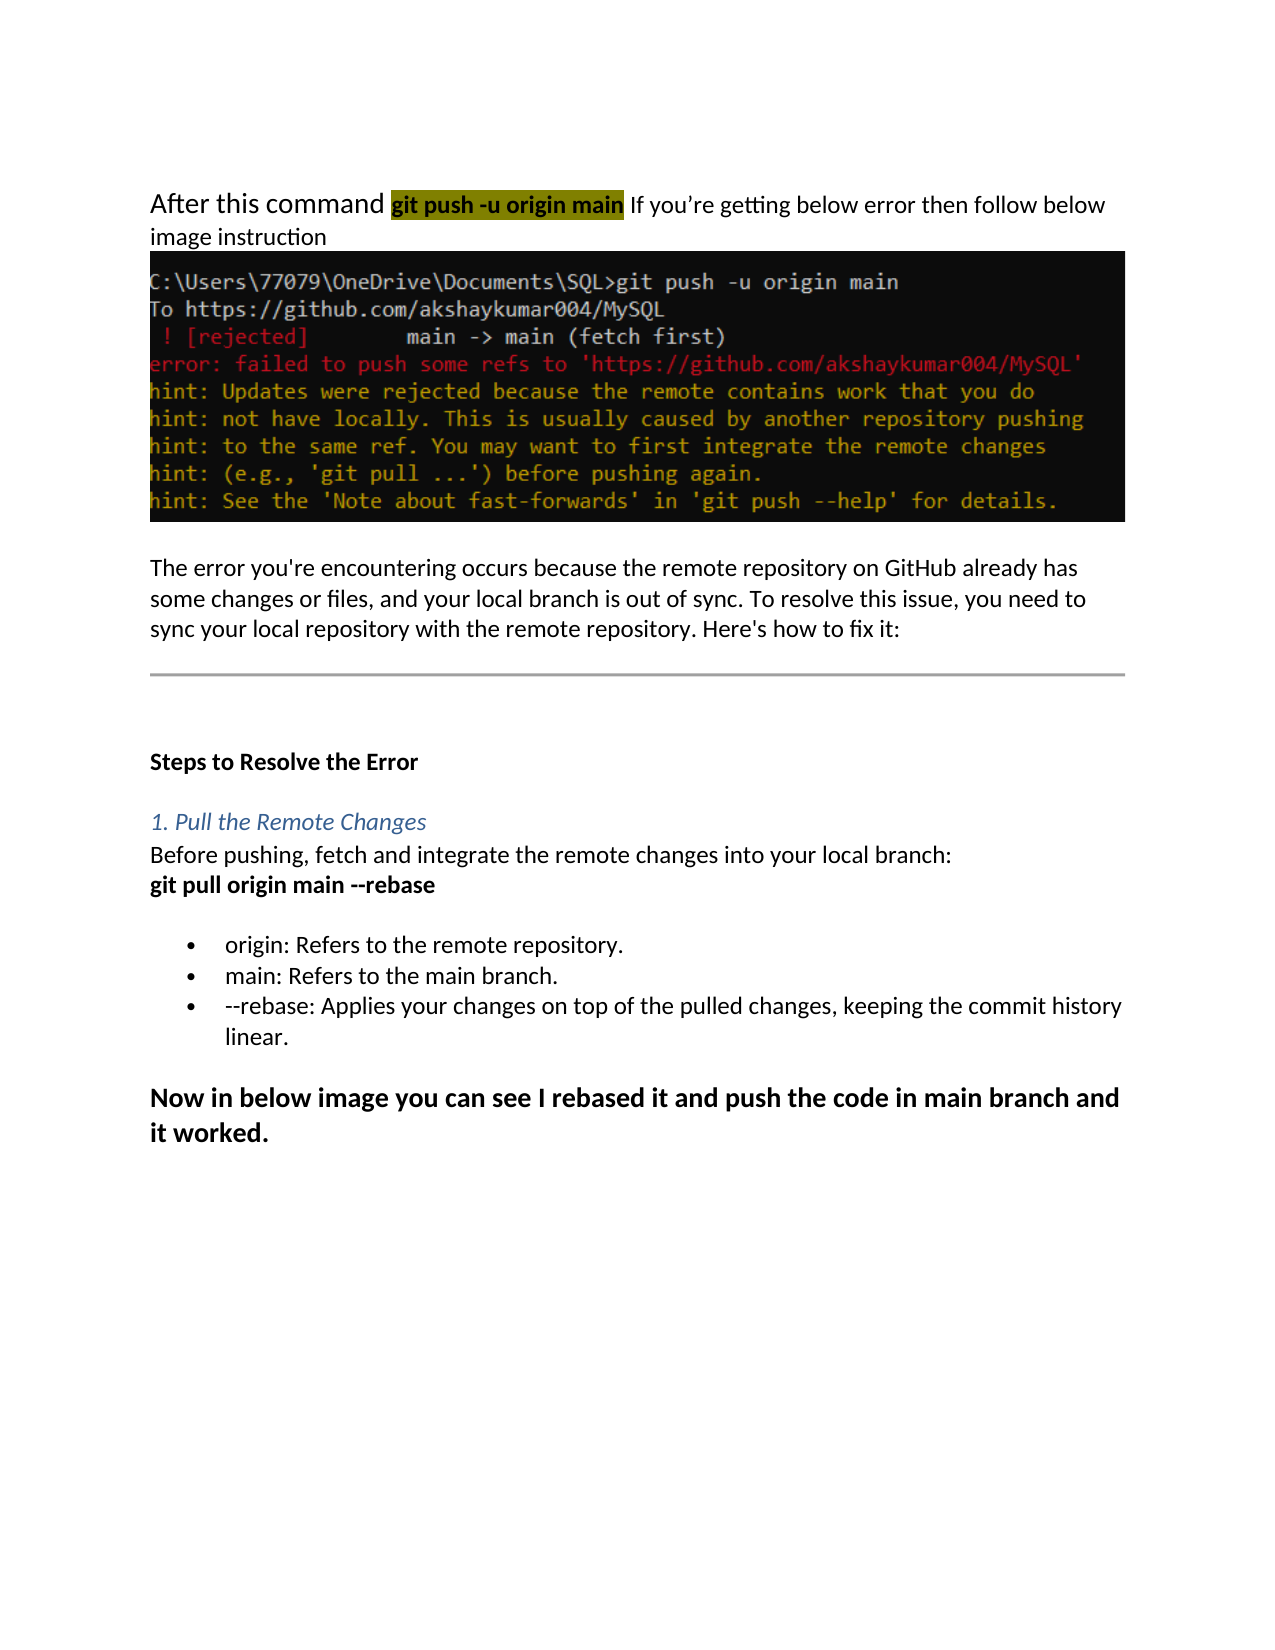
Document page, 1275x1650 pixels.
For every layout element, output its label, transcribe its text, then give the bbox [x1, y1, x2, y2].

subtitle 1. Pull the Remote Changes [150, 806, 1125, 837]
text Before pushing, fetch and integrate the remote changes into your local branch: git pull origin main --rebase [150, 839, 1125, 900]
list --rebase: Applies your changes on top of the pulled changes, keeping the commit history linear. [187, 990, 1125, 1051]
list main: Refers to the main branch. [187, 960, 1125, 990]
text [150, 150, 1125, 251]
subtitle Steps to Resolve the Error [150, 746, 1125, 777]
list origin: Refers to the remote repository. [187, 929, 1125, 960]
subtitle Now in below image you can see I rebased it and push the code in main branch and it worked. Tips to Avoid This in the Future [150, 1081, 1125, 1184]
picture [150, 251, 1125, 522]
